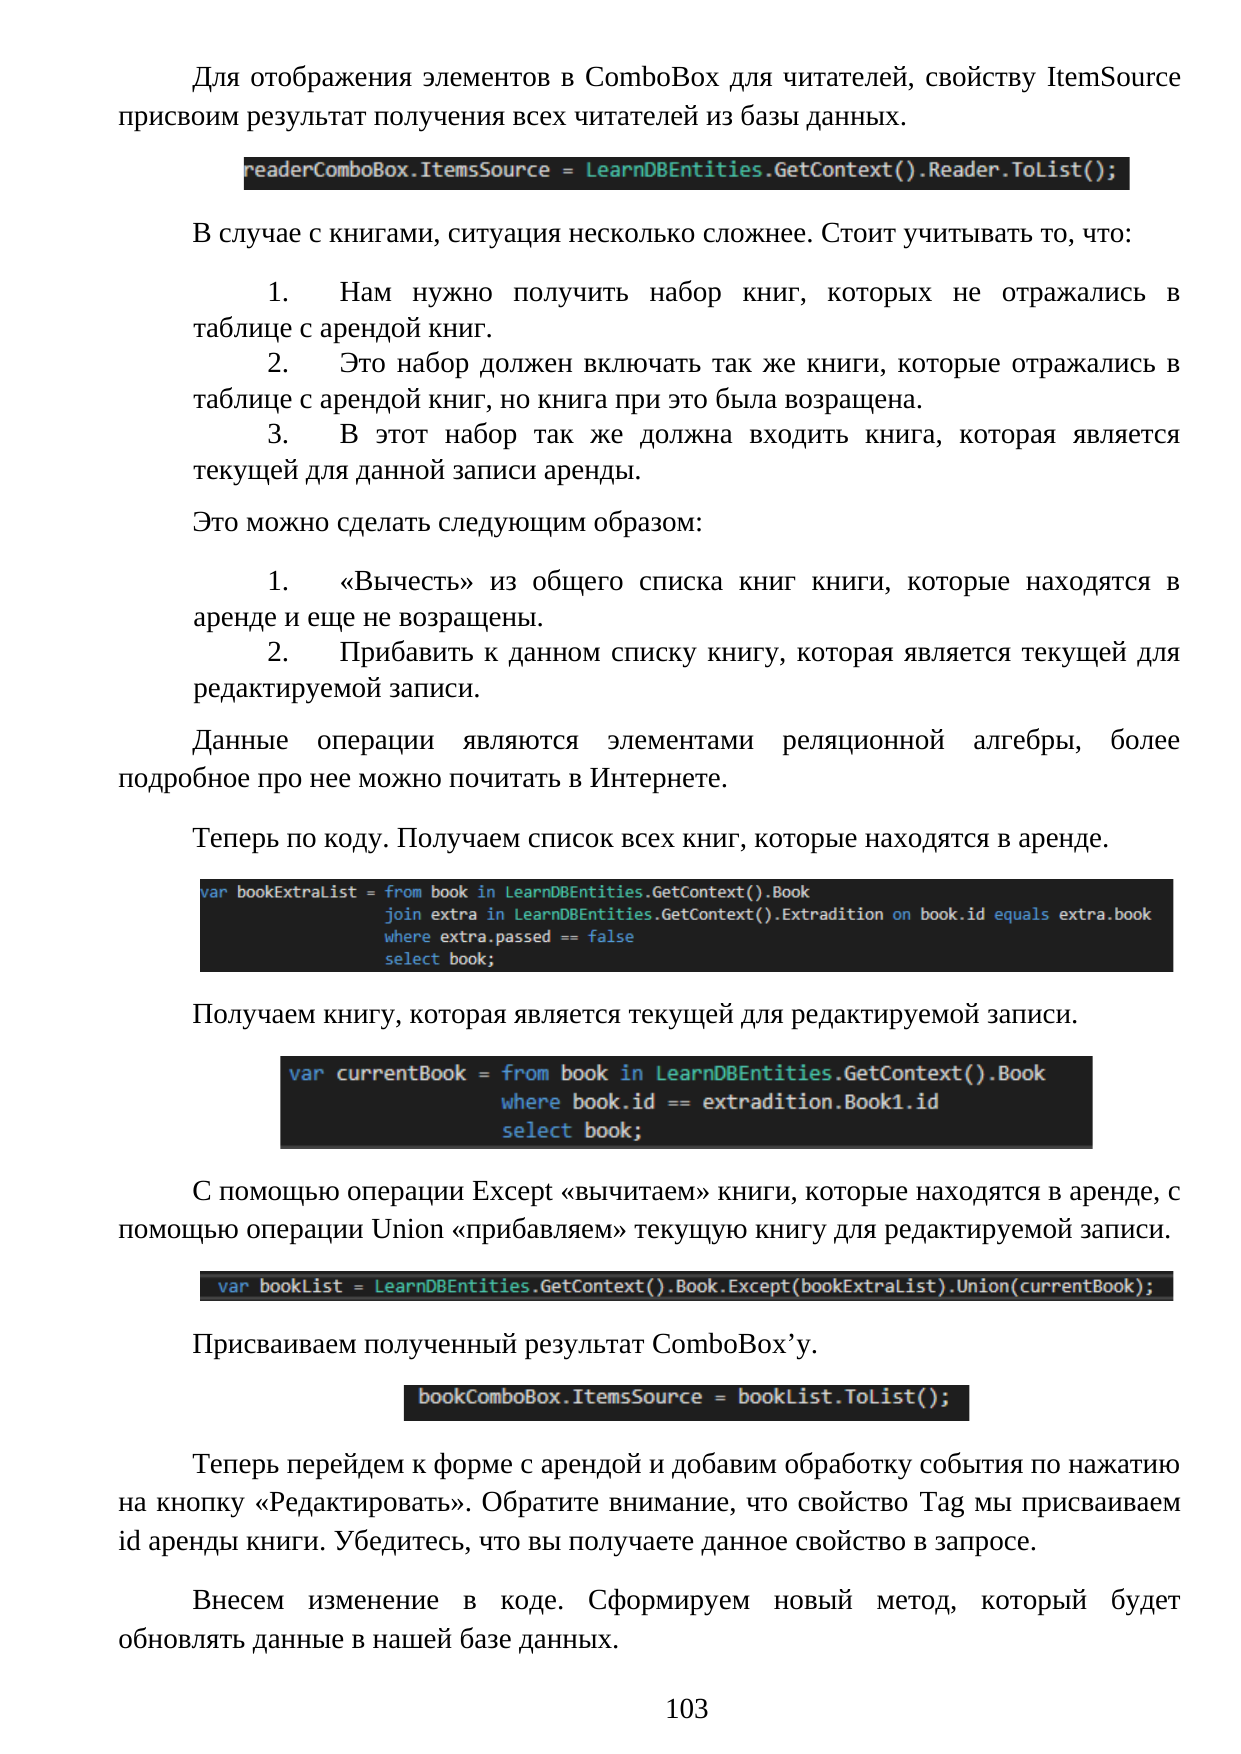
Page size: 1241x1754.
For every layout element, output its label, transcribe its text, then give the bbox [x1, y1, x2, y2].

list Это набор должен включать так же книги, которые отражались в таблице с арендой книг, но книга при это была возращена. [193, 345, 1181, 414]
picture [280, 1056, 1093, 1149]
picture [403, 1385, 970, 1421]
picture [200, 1271, 1174, 1301]
text Это можно сделать следующим образом: [118, 504, 1181, 537]
text Получаем книгу, которая является текущей для редактируемой записи. [118, 997, 1181, 1030]
list В этот набор так же должна входить книга, которая является текущей для данной записи аренды. [193, 416, 1181, 485]
list «Вычесть» из общего списка книг книги, которые находятся в аренде и еще не возращены. [193, 563, 1181, 632]
text Теперь перейдем к форме с арендой и добавим обработку события по нажатию на кнопку «Редактировать». Обратите внимание, что свойство Tag мы присваиваем id аренды книги. Убедитесь, что вы получаете данное свойство в запросе. [118, 1446, 1181, 1557]
picture [200, 879, 1174, 972]
text С помощью операции Except «вычитаем» книги, которые находятся в аренде, с помощью операции Union «прибавляем» текущую книгу для редактируемой записи. [118, 1173, 1181, 1245]
text Для отображения элементов в ComboBox для читателей, свойству ItemSource присвоим результат получения всех читателей из базы данных. [118, 59, 1181, 131]
list Прибавить к данном списку книгу, которая является текущей для редактируемой записи. [193, 634, 1181, 703]
text Данные операции являются элементами реляционной алгебры, более подробное про нее можно почитать в Интернете. [118, 722, 1181, 794]
picture [243, 157, 1130, 190]
text Теперь по коду. Получаем список всех книг, которые находятся в аренде. [118, 820, 1181, 853]
text Присваиваем полученный результат ComboBox’у. [118, 1326, 1181, 1359]
list Нам нужно получить набор книг, которых не отражались в таблице с арендой книг. [193, 274, 1181, 343]
text В случае с книгами, ситуация несколько сложнее. Стоит учитывать то, что: [118, 215, 1181, 248]
text Внесем изменение в коде. Сформируем новый метод, который будет обновлять данные в нашей базе данных. [118, 1582, 1181, 1654]
